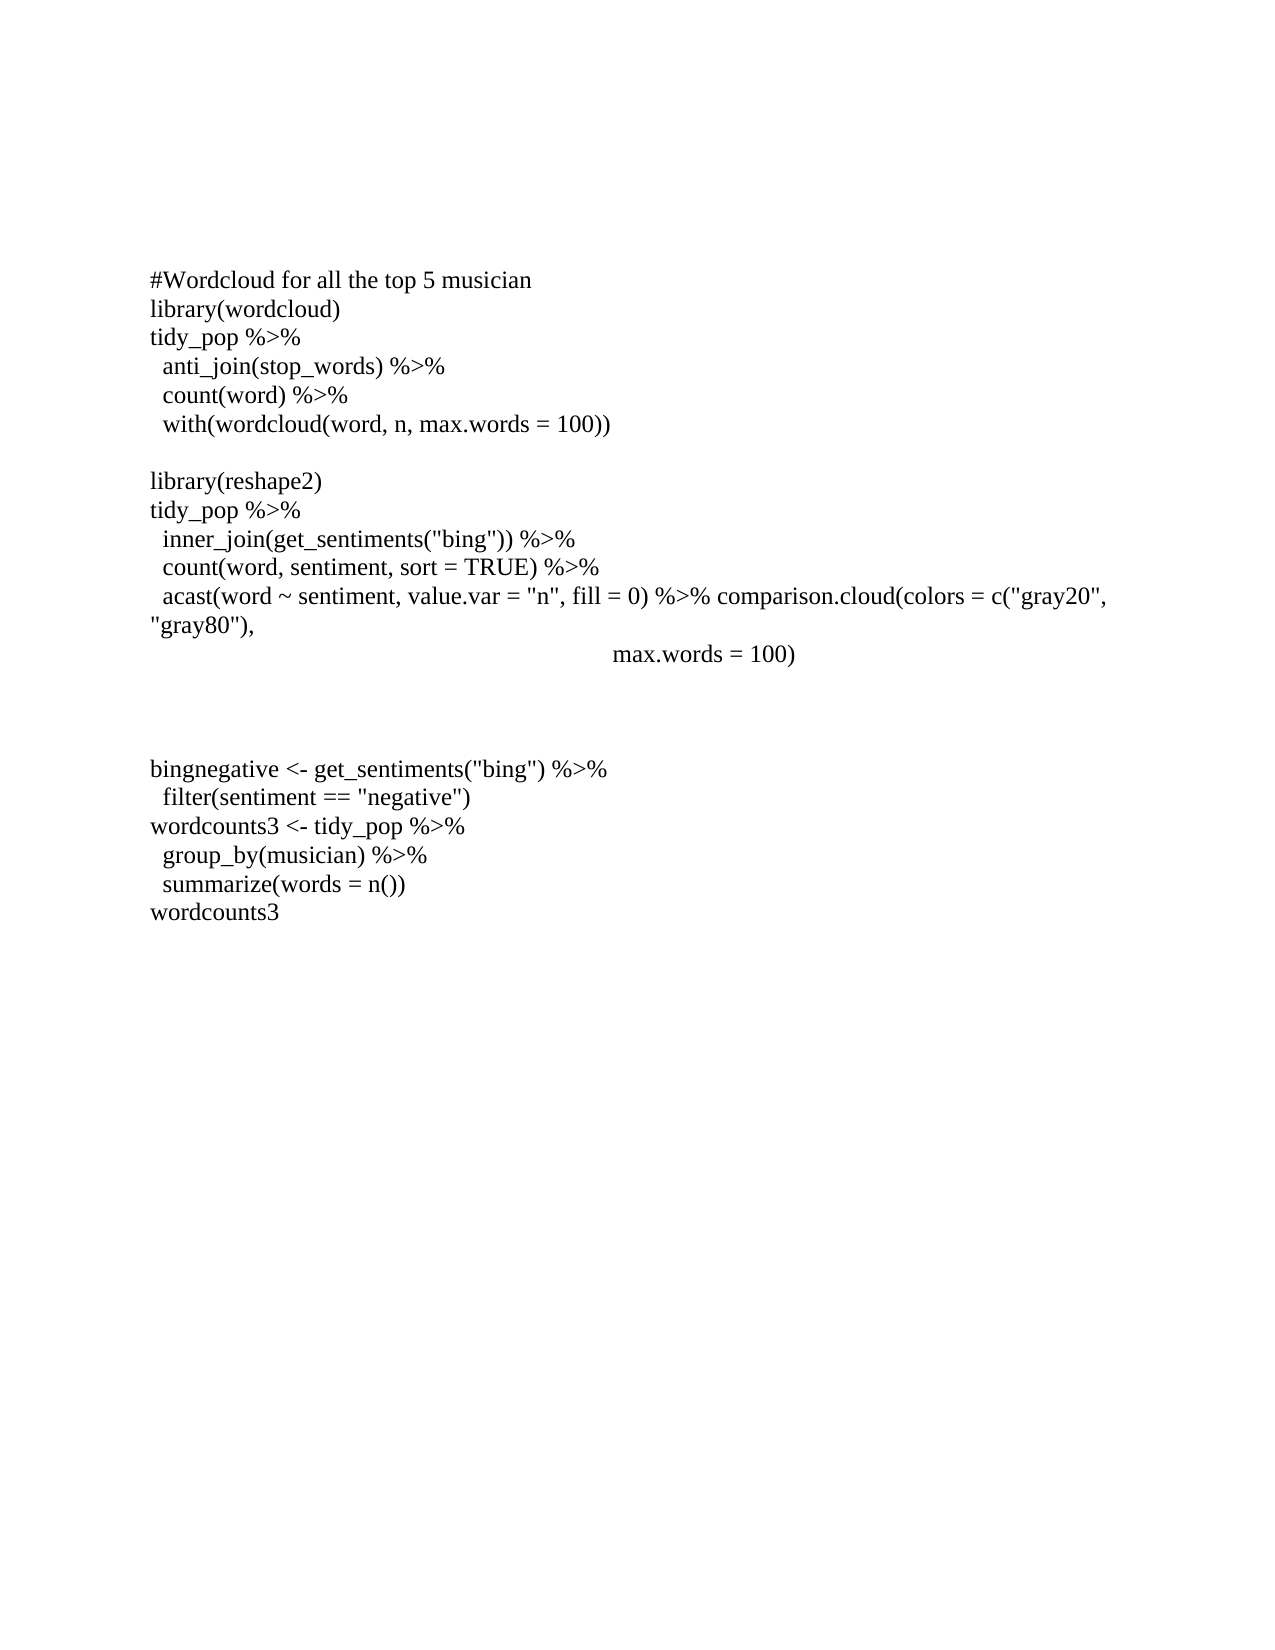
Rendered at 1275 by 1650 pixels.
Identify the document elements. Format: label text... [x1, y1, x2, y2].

text max.words = 100) [150, 639, 1125, 667]
text library(wordcloud) [150, 294, 1125, 322]
text group_by(musician) %>% [150, 840, 1125, 869]
text inner_join(get_sentiments("bing")) %>% [150, 524, 1125, 552]
text filter(sentiment == "negative") [150, 782, 1125, 811]
text library(reshape2) [150, 466, 1125, 495]
text bingnegative <- get_sentiments("bing") %>% [150, 754, 1125, 782]
text tidy_pop %>% [150, 495, 1125, 524]
text #Wordcloud for all the top 5 musician [150, 265, 1125, 294]
text tidy_pop %>% [150, 322, 1125, 351]
text count(word, sentiment, sort = TRUE) %>% [150, 552, 1125, 581]
text with(wordcloud(word, n, max.words = 100)) [150, 409, 1125, 437]
text anti_join(stop_words) %>% [150, 351, 1125, 380]
text wordcounts3 <- tidy_pop %>% [150, 811, 1125, 840]
text wordcounts3 [150, 897, 1125, 926]
text count(word) %>% [150, 380, 1125, 409]
text acast(word ~ sentiment, value.var = "n", fill = 0) %>% comparison.cloud(colors = c("gray20", "gray80"), [150, 581, 1125, 639]
text summarize(words = n()) [150, 869, 1125, 897]
